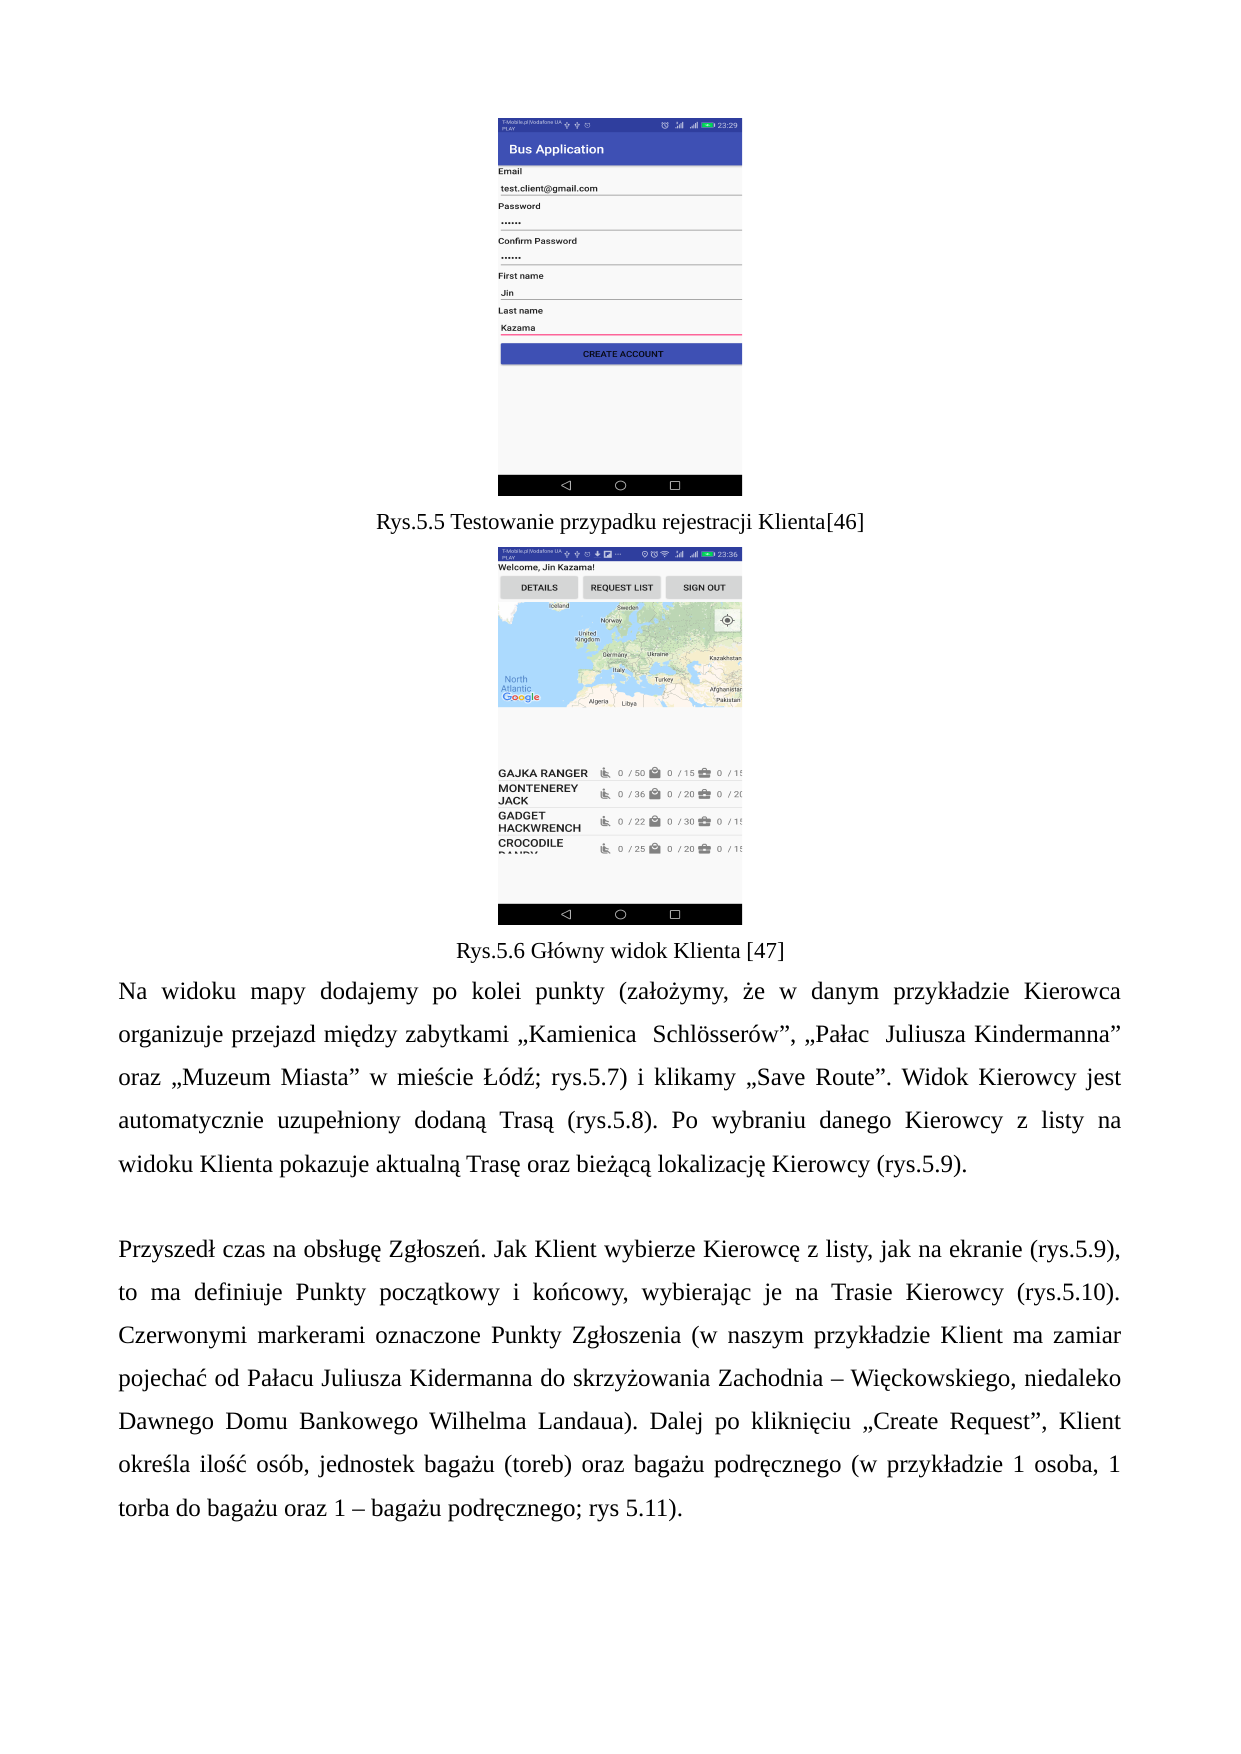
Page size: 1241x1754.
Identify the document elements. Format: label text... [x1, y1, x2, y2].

text Rys.5.5 Testowanie przypadku rejestracji Klienta[46] [118, 508, 1122, 535]
text Przyszedł czas na obsługę Zgłoszeń. Jak Klient wybierze Kierowcę z listy, jak na ekranie (rys.5.9), to ma definiuje Punkty początkowy i końcowy, wybierając je na Trasie Kierowcy (rys.5.10). Czerwonymi markerami oznaczone Punkty Zgłoszenia (w naszym przykładzie Klient ma zamiar pojechać od Pałacu Juliusza Kidermanna do skrzyżowania Zachodnia – Więckowskiego, niedaleko Dawnego Domu Bankowego Wilhelma Landaua). Dalej po kliknięciu „Create Request”, Klient określa ilość osób, jednostek bagażu (toreb) oraz bagażu podręcznego (w przykładzie 1 osoba, 1 torba do bagażu oraz 1 – bagażu podręcznego; rys 5.11). [118, 1234, 1122, 1521]
text Rys.5.6 Główny widok Klienta [47] [118, 937, 1122, 964]
text Na widoku mapy dodajemy po kolei punkty (założymy, że w danym przykładzie Kierowca organizuje przejazd między zabytkami „Kamienica Schlösserów”, „Pałac Juliusza Kindermanna” oraz „Muzeum Miasta” w mieście Łódź; rys.5.7) i klikamy „Save Route”. Widok Kierowcy jest automatycznie uzupełniony dodaną Trasą (rys.5.8). Po wybraniu danego Kierowcy z listy na widoku Klienta pokazuje aktualną Trasę oraz bieżącą lokalizację Kierowcy (rys.5.9). [118, 976, 1122, 1177]
picture [498, 118, 743, 496]
picture [498, 547, 743, 925]
